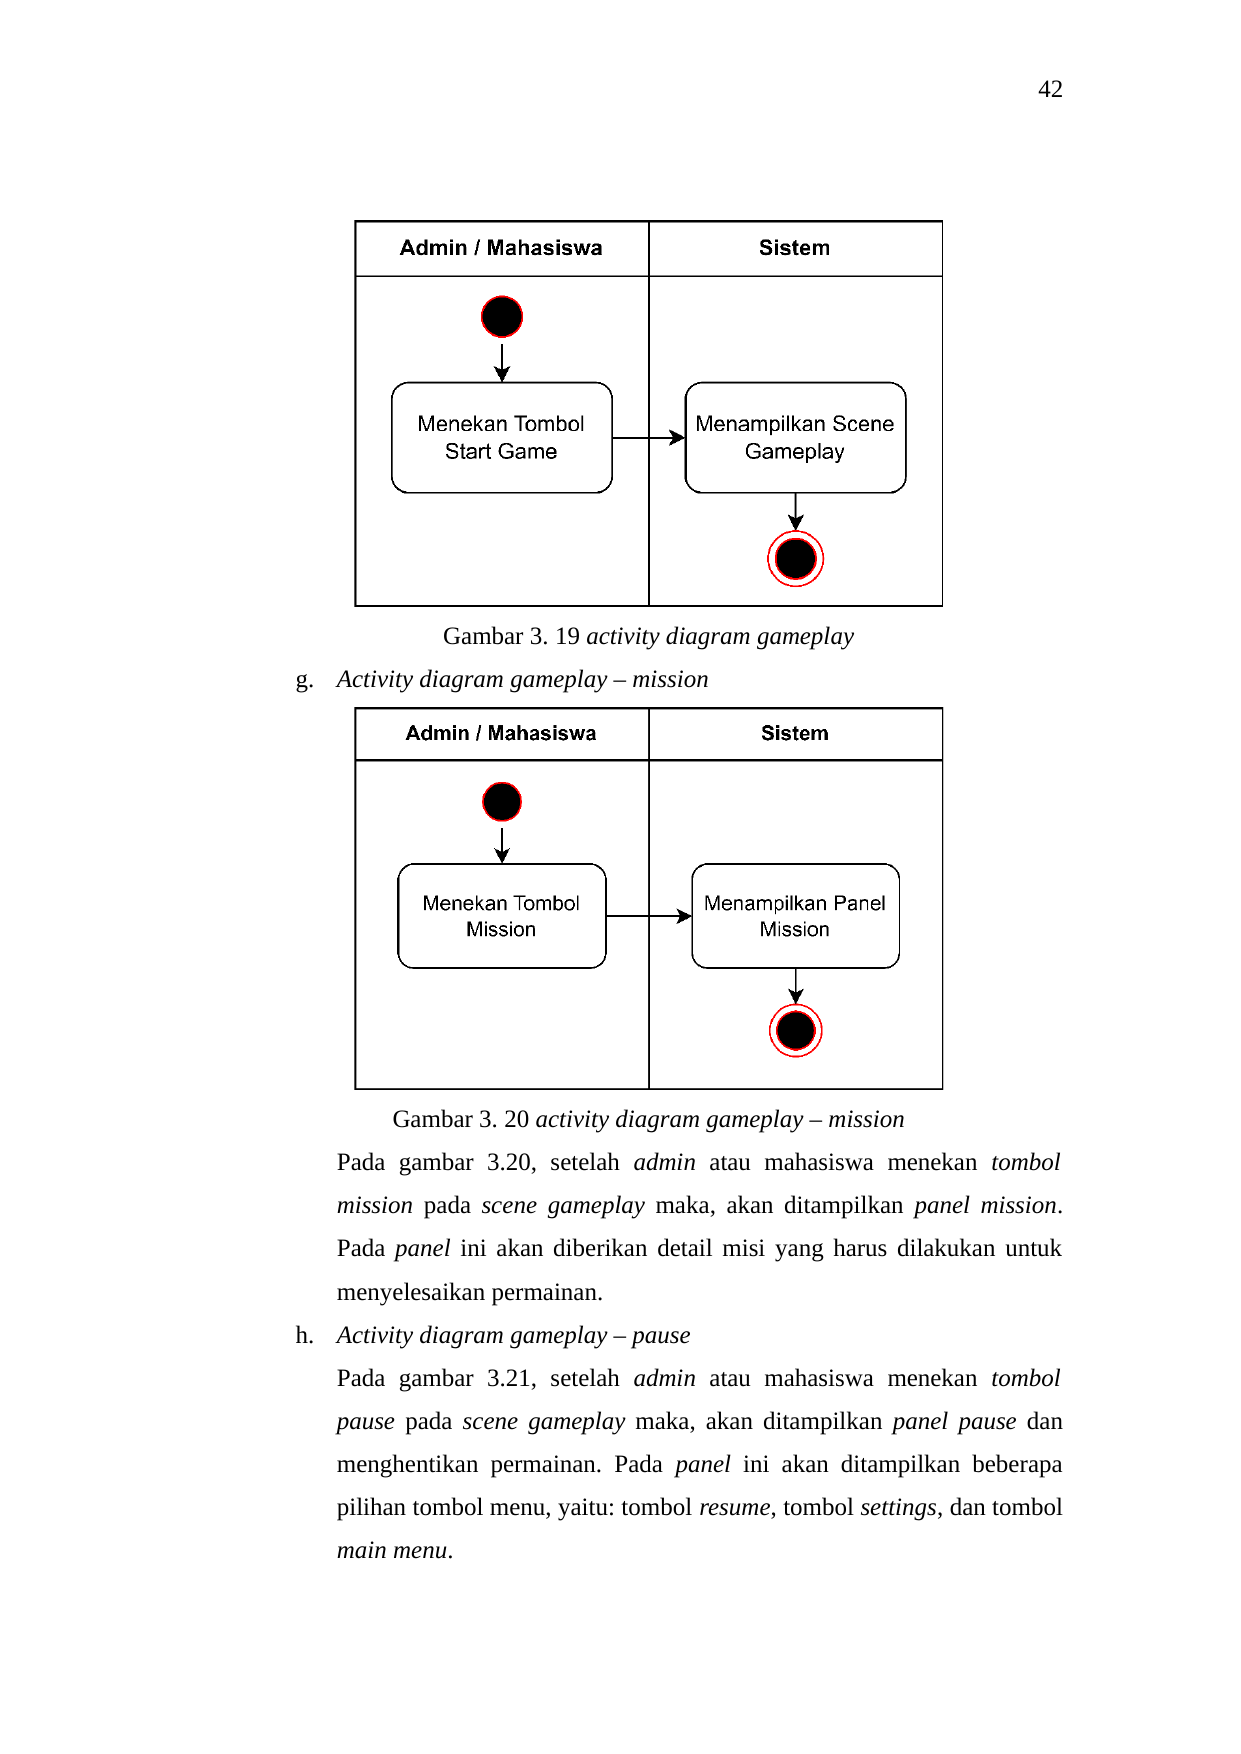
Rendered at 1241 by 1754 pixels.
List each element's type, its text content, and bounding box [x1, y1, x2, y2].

list Activity diagram gameplay – pause [295, 1320, 1063, 1348]
text Gambar 3. 20 activity diagram gameplay – mission [236, 1104, 1063, 1133]
text Pada gambar 3.20, setelah admin atau mahasiswa menekan tombol mission pada scene gameplay maka, akan ditampilkan panel mission. Pada panel ini akan diberikan detail misi yang harus dilakukan untuk menyelesaikan permainan. [337, 1147, 1063, 1305]
picture [354, 707, 945, 1090]
text Gambar 3. 19 activity diagram gameplay [236, 621, 1063, 650]
list Activity diagram gameplay – mission [295, 664, 1063, 693]
picture [354, 220, 945, 607]
list Pada gambar 3.21, setelah admin atau mahasiswa menekan tombol pause pada scene gameplay maka, akan ditampilkan panel pause dan menghentikan permainan. Pada panel ini akan ditampilkan beberapa pilihan tombol menu, yaitu: tombol resume, tombol settings, dan tombol main menu. [337, 1363, 1063, 1564]
